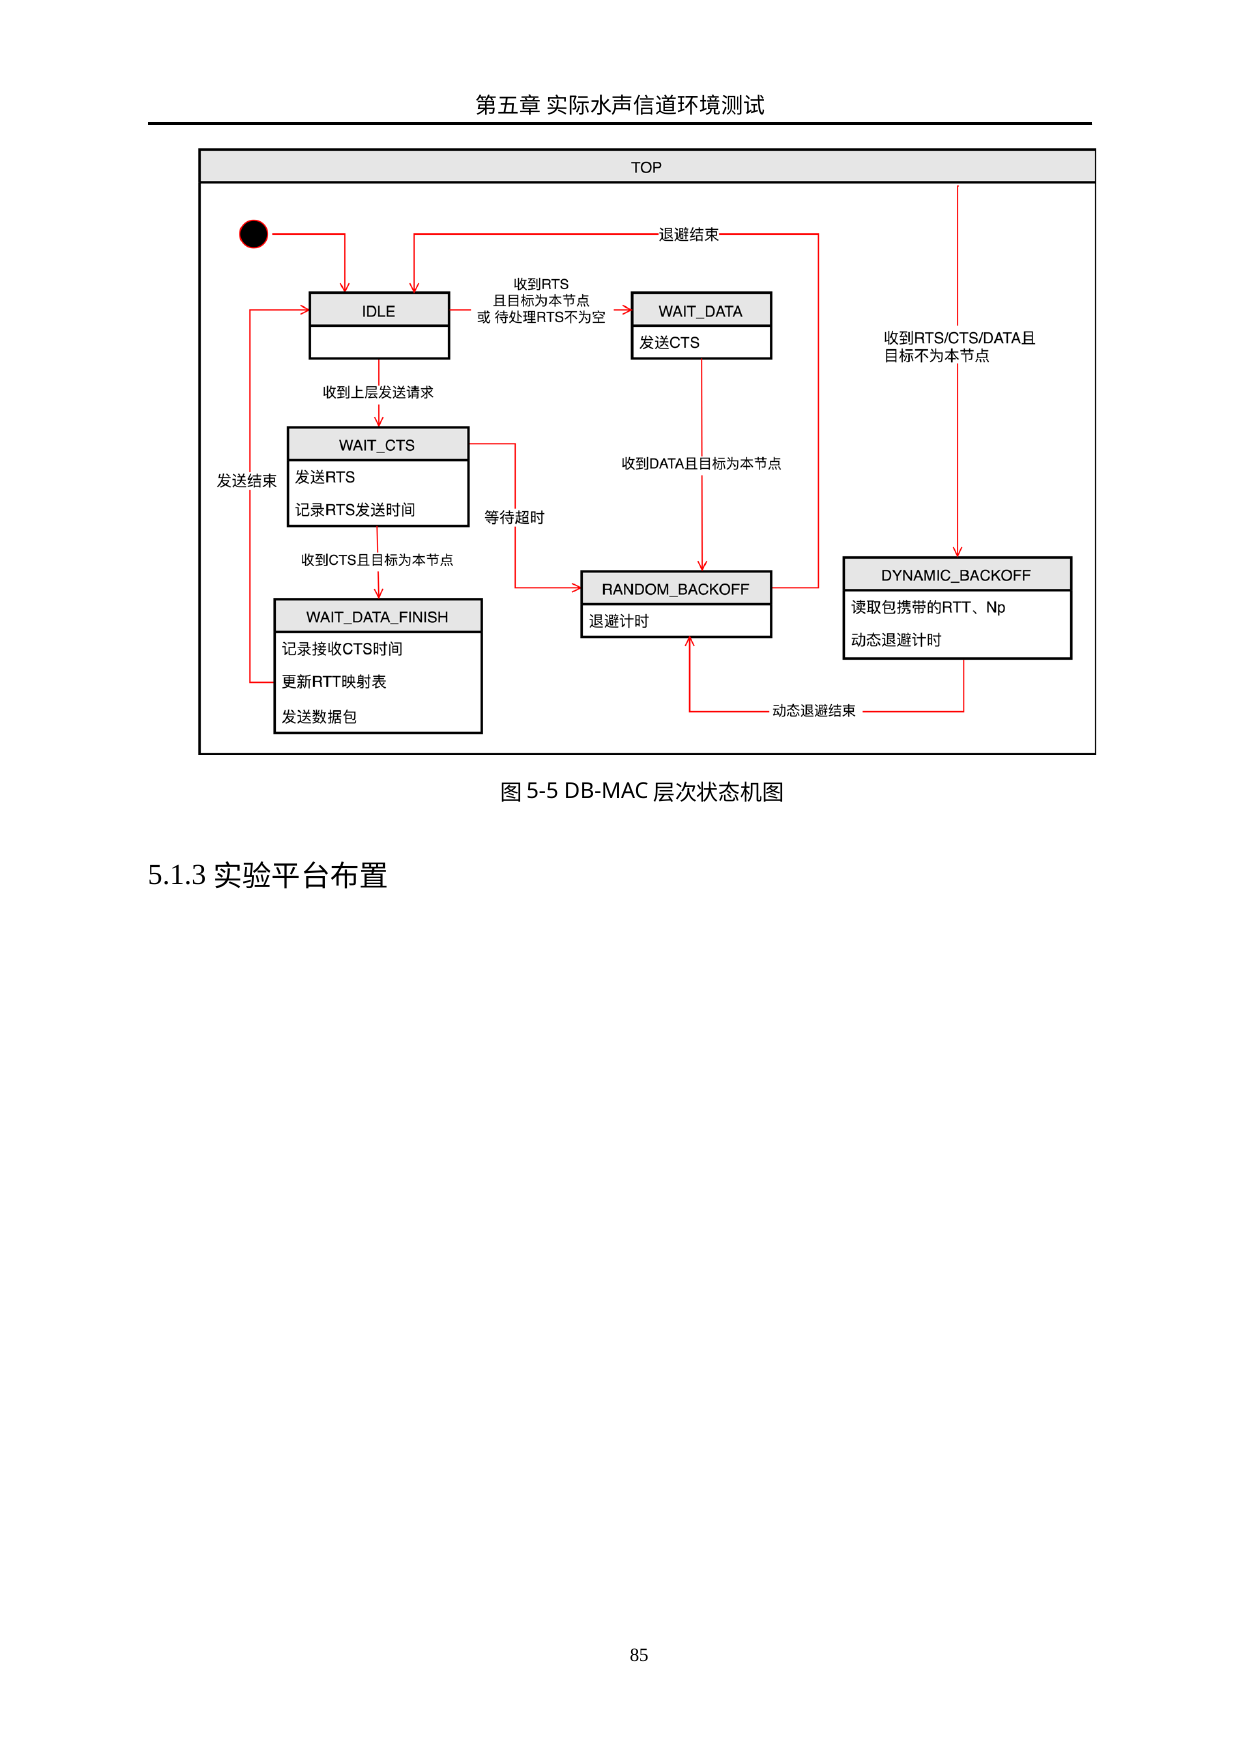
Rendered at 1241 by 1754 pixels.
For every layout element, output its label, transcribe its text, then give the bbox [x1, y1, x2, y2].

subtitle 5.1.3 实验平台布置 [148, 840, 1067, 908]
picture [197, 147, 1097, 755]
text 图5-5 DB-MAC层次状态机图 [148, 773, 1092, 807]
